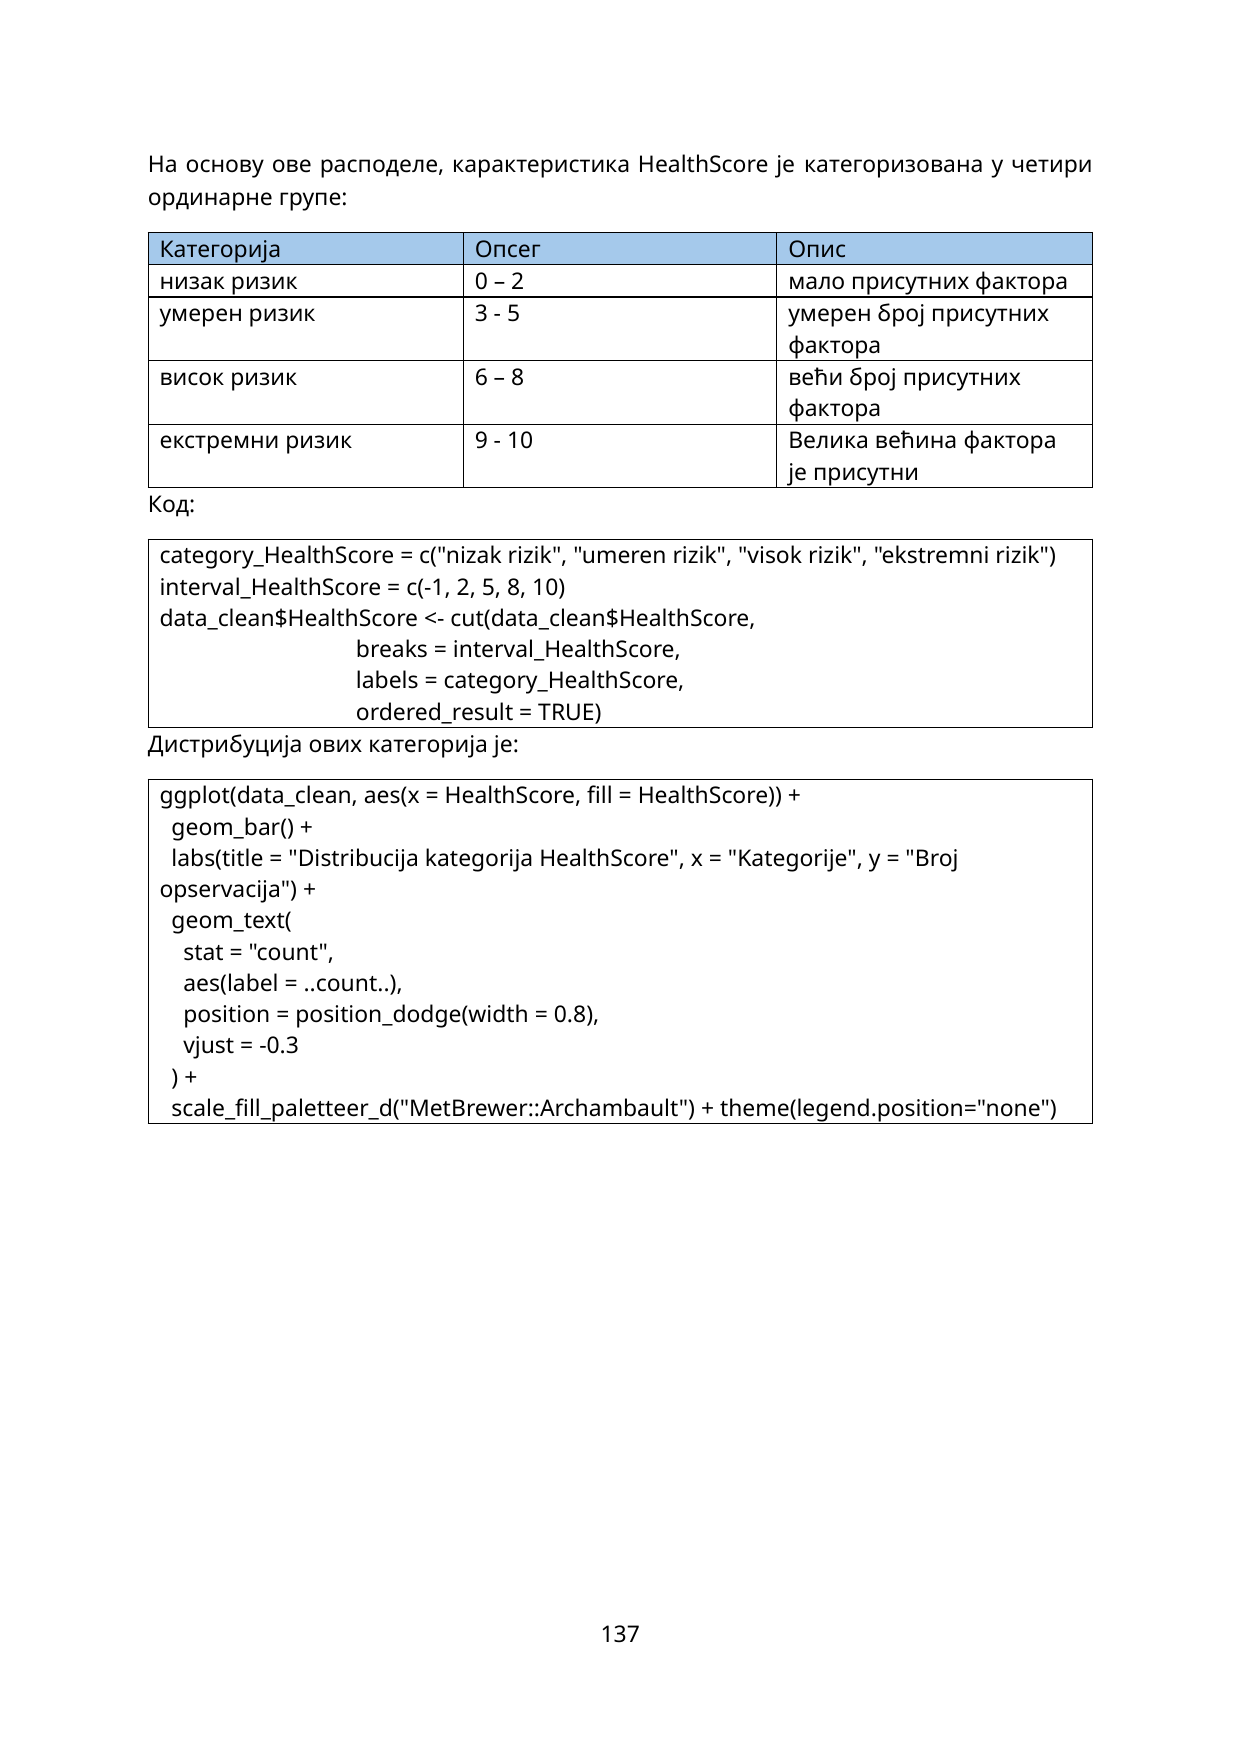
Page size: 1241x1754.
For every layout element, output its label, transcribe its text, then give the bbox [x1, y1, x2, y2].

table_cell екстремни ризик [149, 425, 463, 487]
table_header Категорија [149, 233, 463, 264]
text Код: [148, 488, 1093, 519]
text На основу ове расподеле, карактеристика HealthScore је категоризована у четири ординарне групе: [148, 148, 1093, 213]
table_cell 3 - 5 [464, 298, 776, 360]
table_header ggplot(data_clean, aes(x = HealthScore, fill = HealthScore)) + geom_bar() + labs(title = "Distribucija kategorija HealthScore", x = "Kategorije", y = "Broj opservacija") + geom_text( stat = "count", aes(label = ..count..), position = position_dodge(width = 0.8), vjust = -0.3 ) + scale_fill_paletteer_d("MetBrewer::Archambault") + theme(legend.position="none") [149, 780, 1092, 1123]
table_cell 9 - 10 [464, 425, 776, 487]
table_header Опис [777, 233, 1092, 264]
table_cell мало присутних фактора [777, 265, 1092, 296]
table_cell 0 – 2 [464, 265, 776, 296]
table_cell умерен број присутних фактора [777, 298, 1092, 360]
text Дистрибуција ових категорија је: [148, 728, 1093, 759]
table_header category_HealthScore = c("nizak rizik", "umeren rizik", "visok rizik", "ekstremni rizik") interval_HealthScore = c(-1, 2, 5, 8, 10) data_clean$HealthScore <- cut(data_clean$HealthScore, breaks = interval_HealthScore, labels = category_HealthScore, ordered_result = TRUE) [149, 540, 1092, 727]
table_cell већи број присутних фактора [777, 361, 1092, 423]
table_cell Велика већина фактора је присутни [777, 425, 1092, 487]
table_cell умерен ризик [149, 298, 463, 360]
table_cell низак ризик [149, 265, 463, 296]
table_cell 6 – 8 [464, 361, 776, 423]
table_header Опсег [464, 233, 776, 264]
table_cell висок ризик [149, 361, 463, 423]
